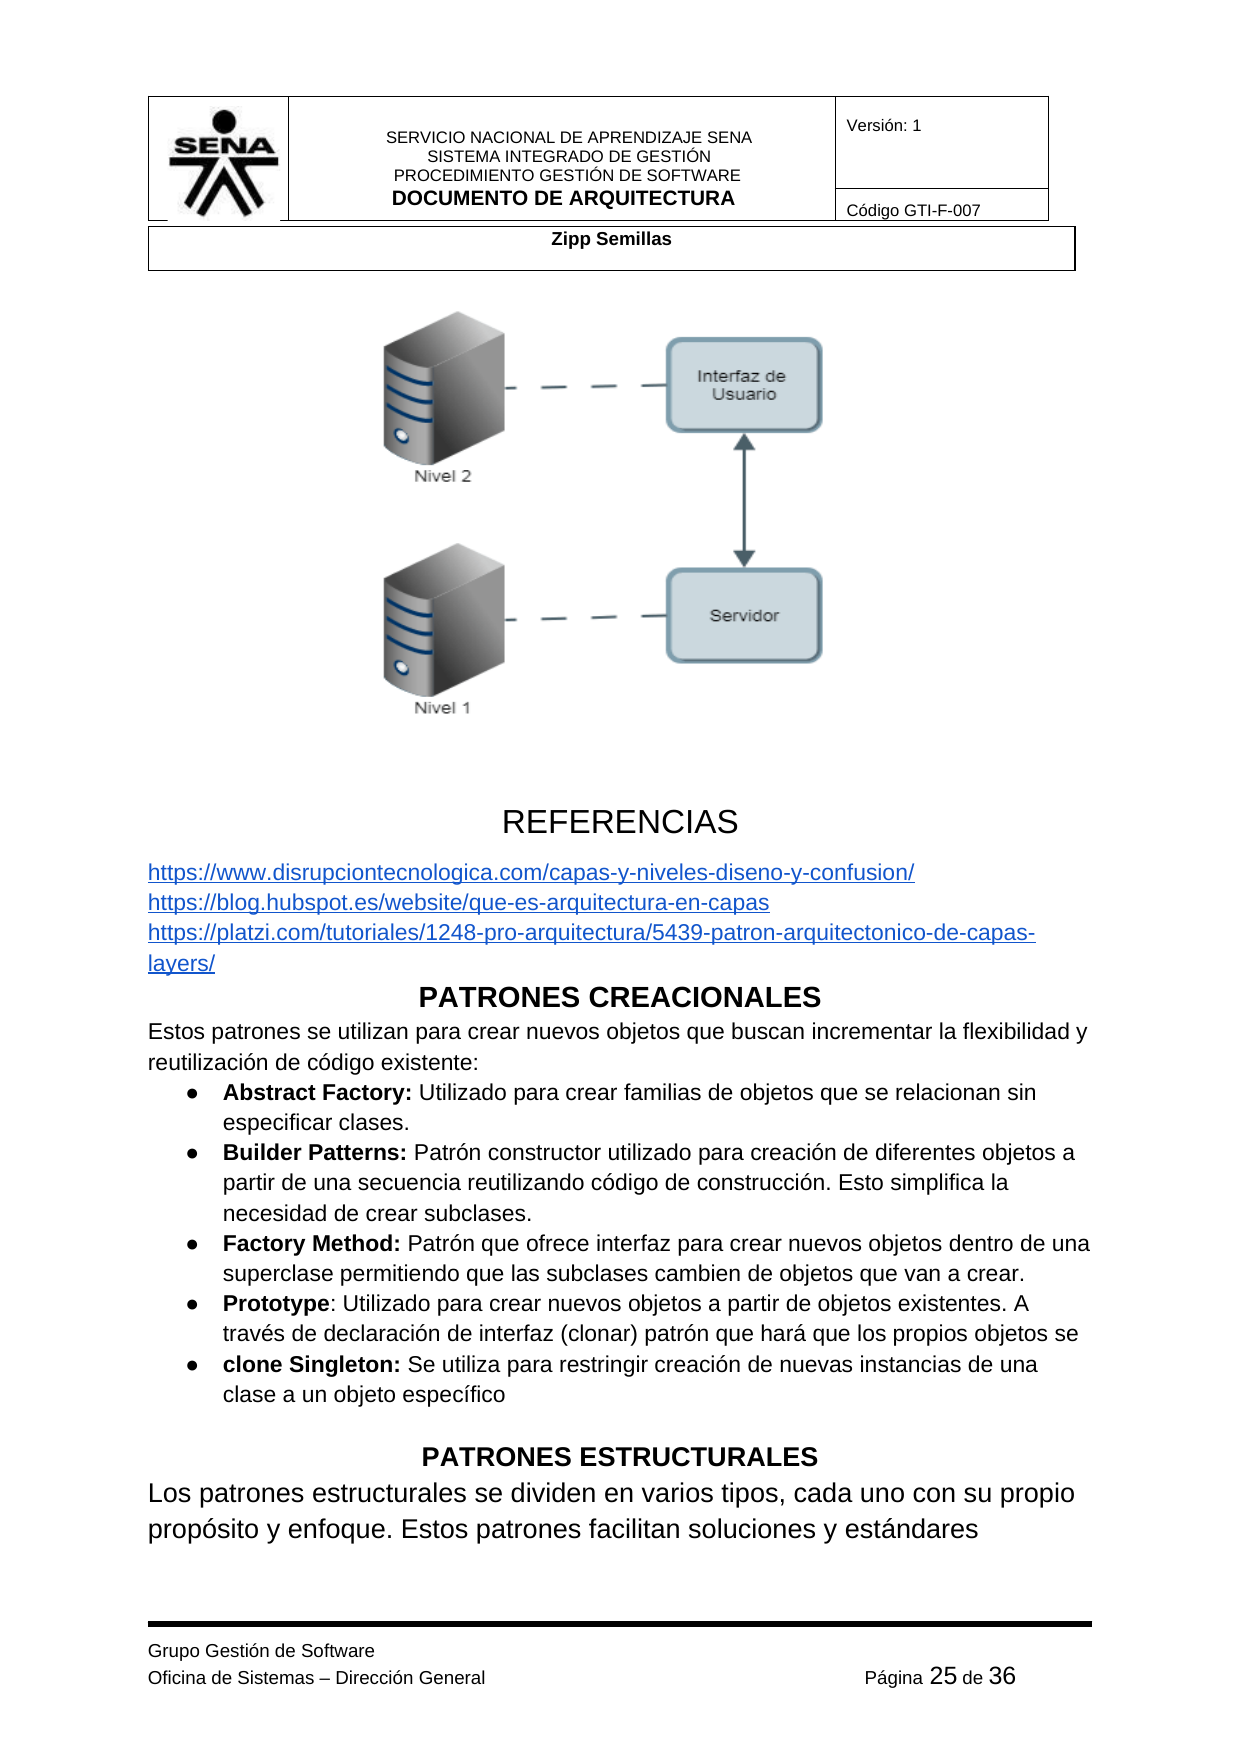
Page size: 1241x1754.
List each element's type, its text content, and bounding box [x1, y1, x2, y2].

list Factory Method: Patrón que ofrece interfaz para crear nuevos objetos dentro de una superclase permitiendo que las subclases cambien de objetos que van a crear. [185, 1230, 1092, 1286]
list clone Singleton: Se utiliza para restringir creación de nuevas instancias de una clase a un objeto específico [185, 1351, 1092, 1407]
text PATRONES ESTRUCTURALES [148, 1441, 1092, 1472]
picture [167, 106, 281, 221]
text https://www.disrupciontecnologica.com/capas-y-niveles-diseno-y-confusion/ [148, 859, 1092, 885]
text Estos patrones se utilizan para crear nuevos objetos que buscan incrementar la flexibilidad y reutilización de código existente: [148, 1018, 1092, 1075]
list Builder Patterns: Patrón constructor utilizado para creación de diferentes objetos a partir de una secuencia reutilizando código de construcción. Esto simplifica la necesidad de crear subclases. [185, 1139, 1092, 1226]
text PATRONES CREACIONALES [148, 980, 1092, 1013]
list Prototype: Utilizado para crear nuevos objetos a partir de objetos existentes. A través de declaración de interfaz (clonar) patrón que hará que los propios objetos se [185, 1290, 1092, 1347]
list Abstract Factory: Utilizado para crear familias de objetos que se relacionan sin especificar clases. [185, 1079, 1092, 1135]
text https://blog.hubspot.es/website/que-es-arquitectura-en-capas [148, 889, 1092, 915]
picture [346, 300, 895, 761]
text https://platzi.com/tutoriales/1248-pro-arquitectura/5439-patron-arquitectonico-de-capas-layers/ [148, 919, 1092, 976]
subtitle REFERENCIAS [148, 802, 1092, 841]
